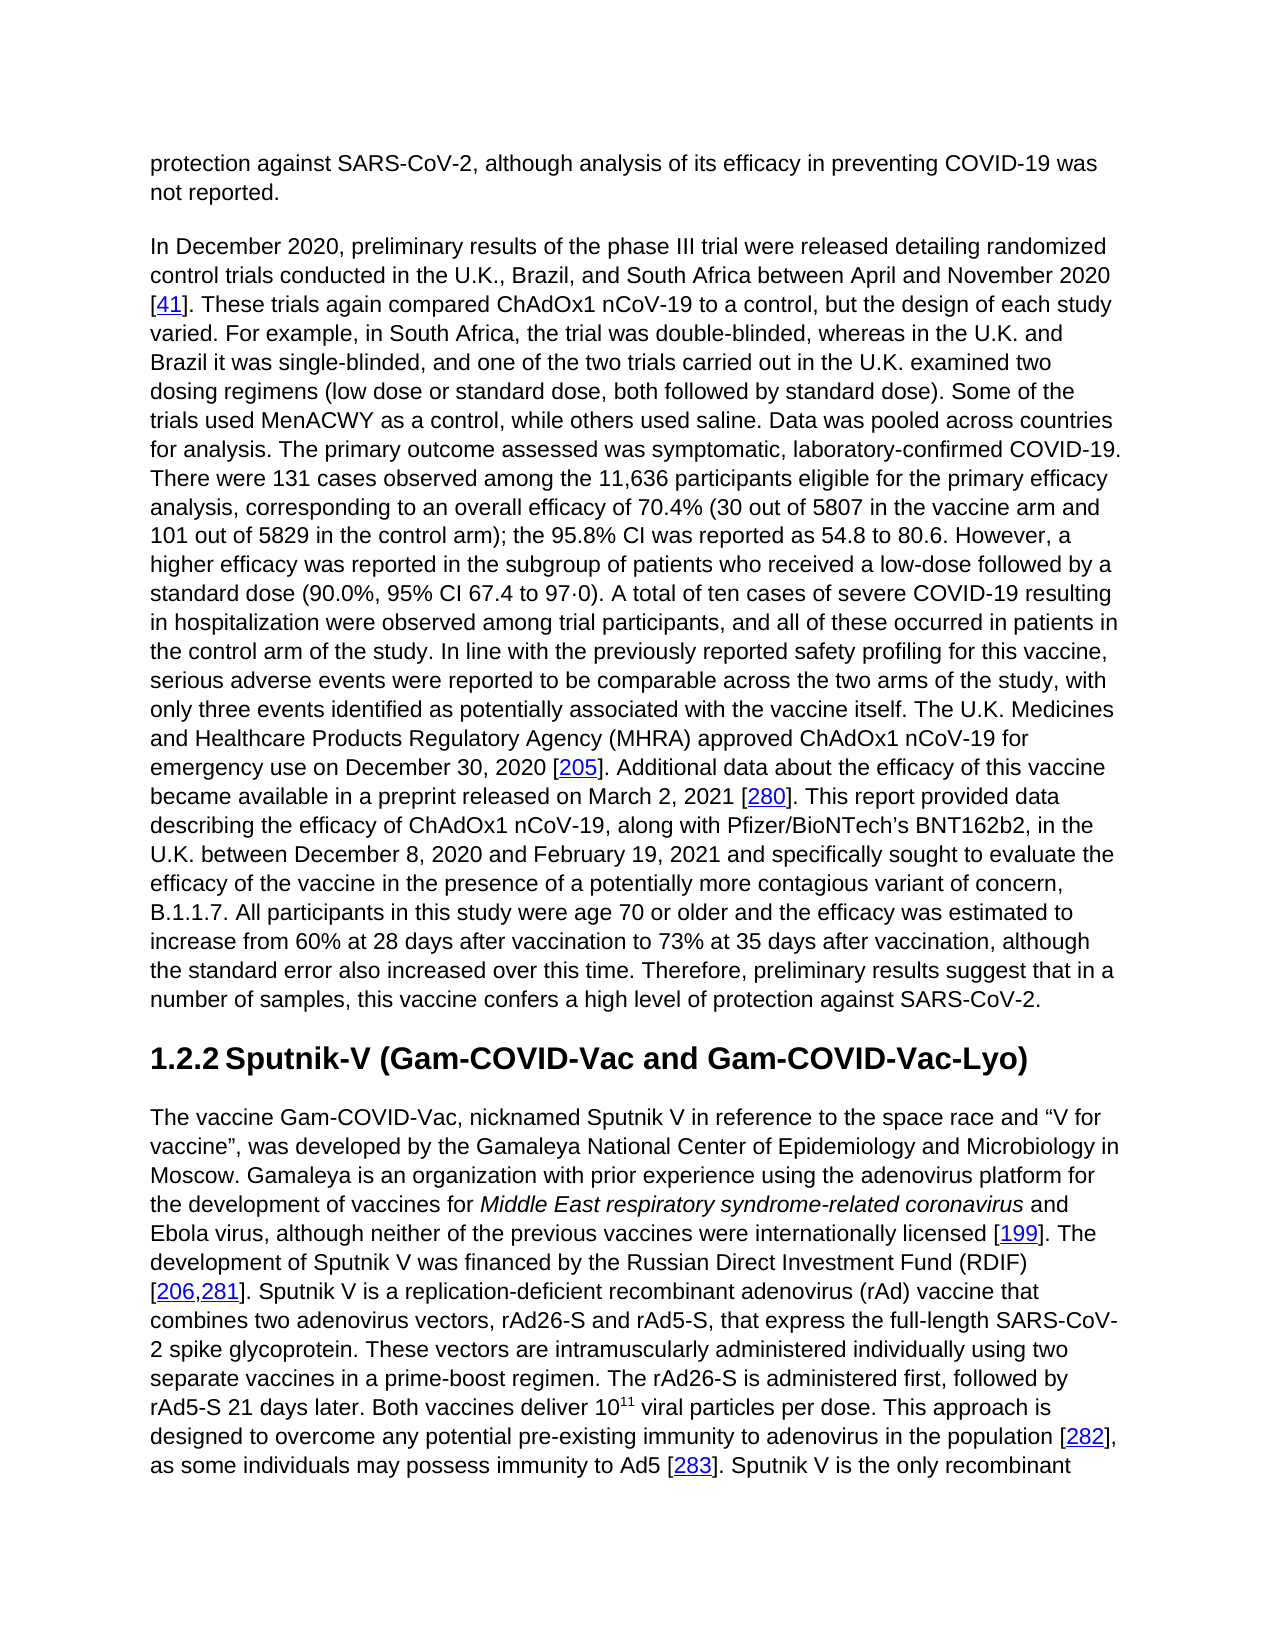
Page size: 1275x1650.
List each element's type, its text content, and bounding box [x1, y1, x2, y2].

text In December 2020, preliminary results of the phase III trial were released detailing randomized control trials conducted in the U.K., Brazil, and South Africa between April and November 2020 [41]. These trials again compared ChAdOx1 nCoV-19 to a control, but the design of each study varied. For example, in South Africa, the trial was double-blinded, whereas in the U.K. and Brazil it was single-blinded, and one of the two trials carried out in the U.K. examined two dosing regimens (low dose or standard dose, both followed by standard dose). Some of the trials used MenACWY as a control, while others used saline. Data was pooled across countries for analysis. The primary outcome assessed was symptomatic, laboratory-confirmed COVID-19. There were 131 cases observed among the 11,636 participants eligible for the primary efficacy analysis, corresponding to an overall efficacy of 70.4% (30 out of 5807 in the vaccine arm and 101 out of 5829 in the control arm); the 95.8% CI was reported as 54.8 to 80.6. However, a higher efficacy was reported in the subgroup of patients who received a low-dose followed by a standard dose (90.0%, 95% CI 67.4 to 97·0). A total of ten cases of severe COVID-19 resulting in hospitalization were observed among trial participants, and all of these occurred in patients in the control arm of the study. In line with the previously reported safety profiling for this vaccine, serious adverse events were reported to be comparable across the two arms of the study, with only three events identified as potentially associated with the vaccine itself. The U.K. Medicines and Healthcare Products Regulatory Agency (MHRA) approved ChAdOx1 nCoV-19 for emergency use on December 30, 2020 [205]. Additional data about the efficacy of this vaccine became available in a preprint released on March 2, 2021 [280]. This report provided data describing the efficacy of ChAdOx1 nCoV-19, along with Pfizer/BioNTech’s BNT162b2, in the U.K. between December 8, 2020 and February 19, 2021 and specifically sought to evaluate the efficacy of the vaccine in the presence of a potentially more contagious variant of concern, B.1.1.7. All participants in this study were age 70 or older and the efficacy was estimated to increase from 60% at 28 days after vaccination to 73% at 35 days after vaccination, although the standard error also increased over this time. Therefore, preliminary results suggest that in a number of samples, this vaccine confers a high level of protection against SARS-CoV-2. [150, 233, 1125, 1012]
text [150, 1104, 1125, 1478]
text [150, 150, 1125, 205]
subtitle 1.2.2 Sputnik-V (Gam-COVID-Vac and Gam-COVID-Vac-Lyo) [150, 1040, 1125, 1076]
